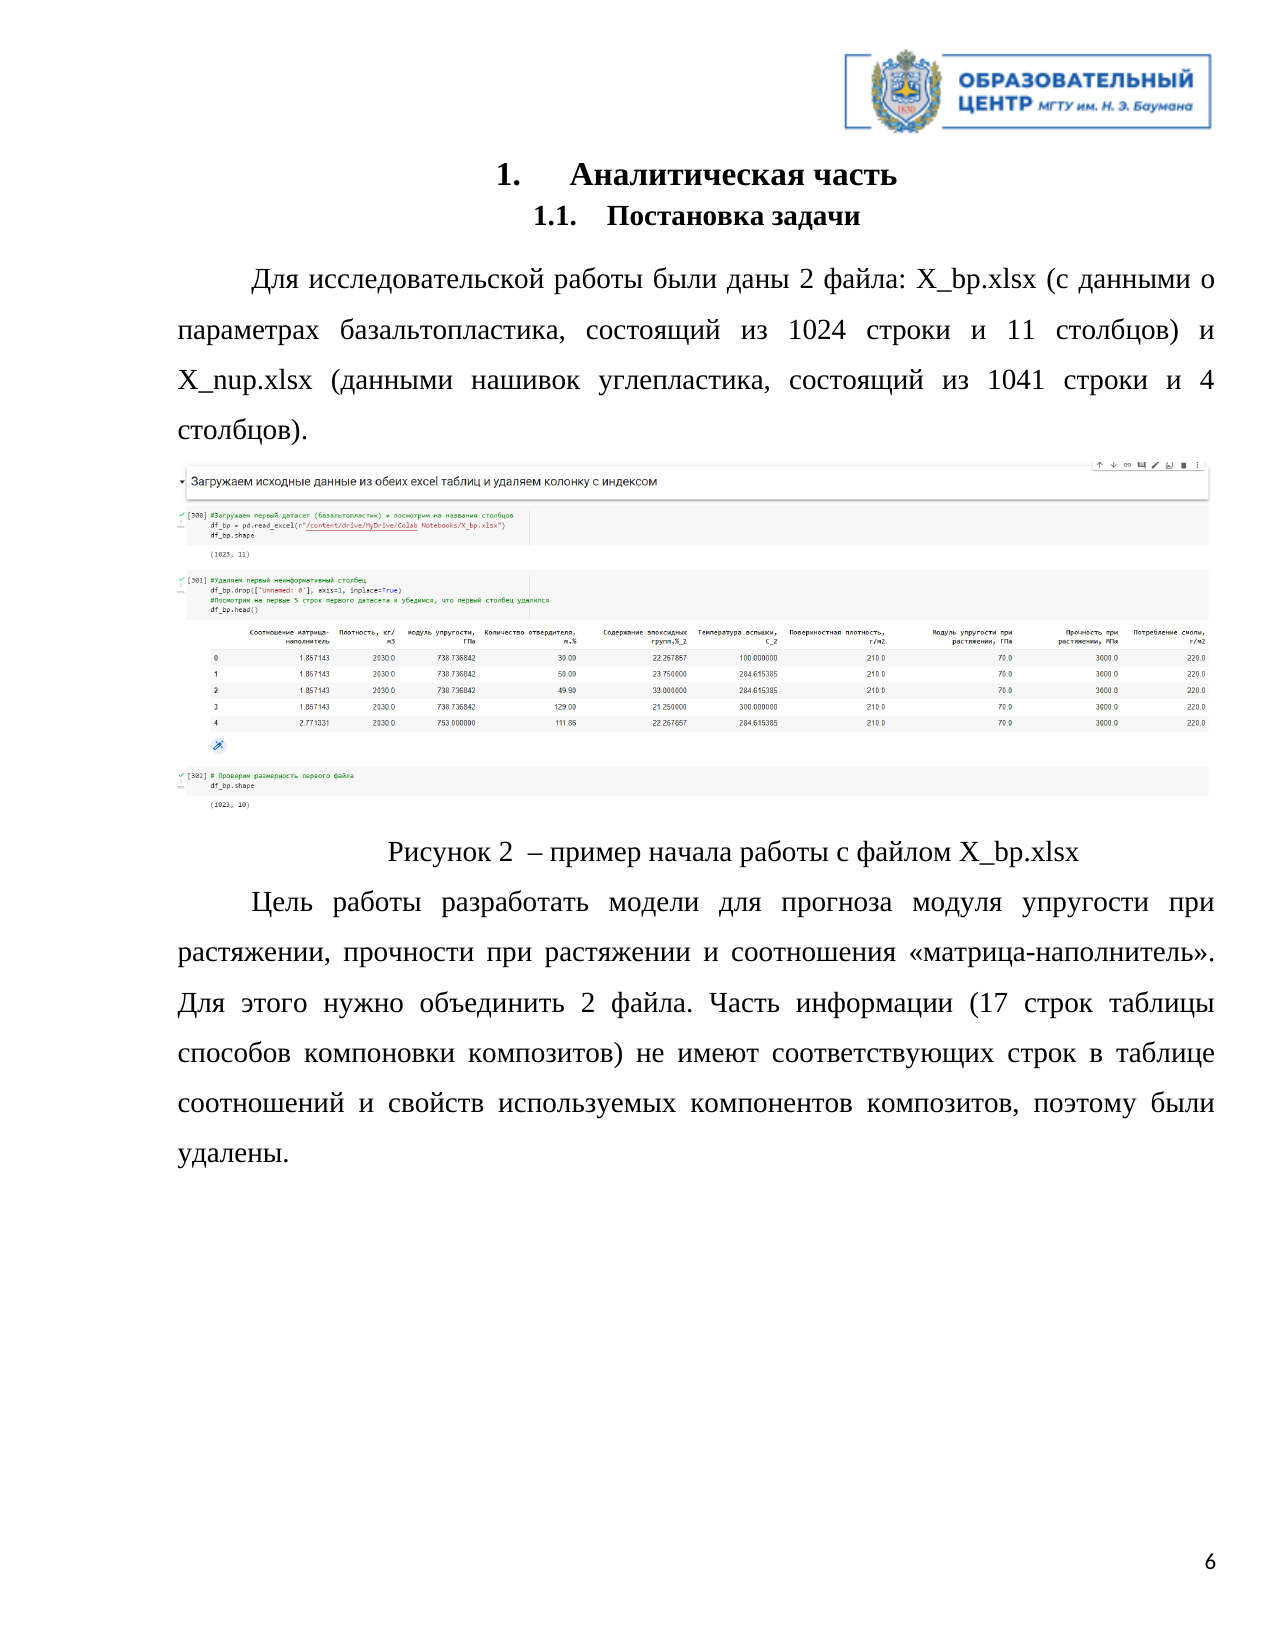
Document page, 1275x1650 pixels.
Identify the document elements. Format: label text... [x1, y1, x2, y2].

list Аналитическая часть [177, 118, 1216, 192]
text Для исследовательской работы были даны 2 файла: X_bp.xlsx (с данными о параметрах базальтопластика, состоящий из 1024 строки и 11 столбцов) и X_nup.xlsx (данными нашивок углепластика, состоящий из 1041 строки и 4 столбцов). [177, 262, 1216, 446]
picture [814, 26, 1262, 149]
picture [177, 462, 1216, 817]
text Цель работы разработать модели для прогноза модуля упругости при растяжении, прочности при растяжении и соотношения «матрица-наполнитель». Для этого нужно объединить 2 файла. Часть информации (17 строк таблицы способов компоновки композитов) не имеют соответствующих строк в таблице соотношений и свойств используемых компонентов композитов, поэтому были удалены. [177, 884, 1216, 1169]
list Постановка задачи [177, 198, 1216, 232]
